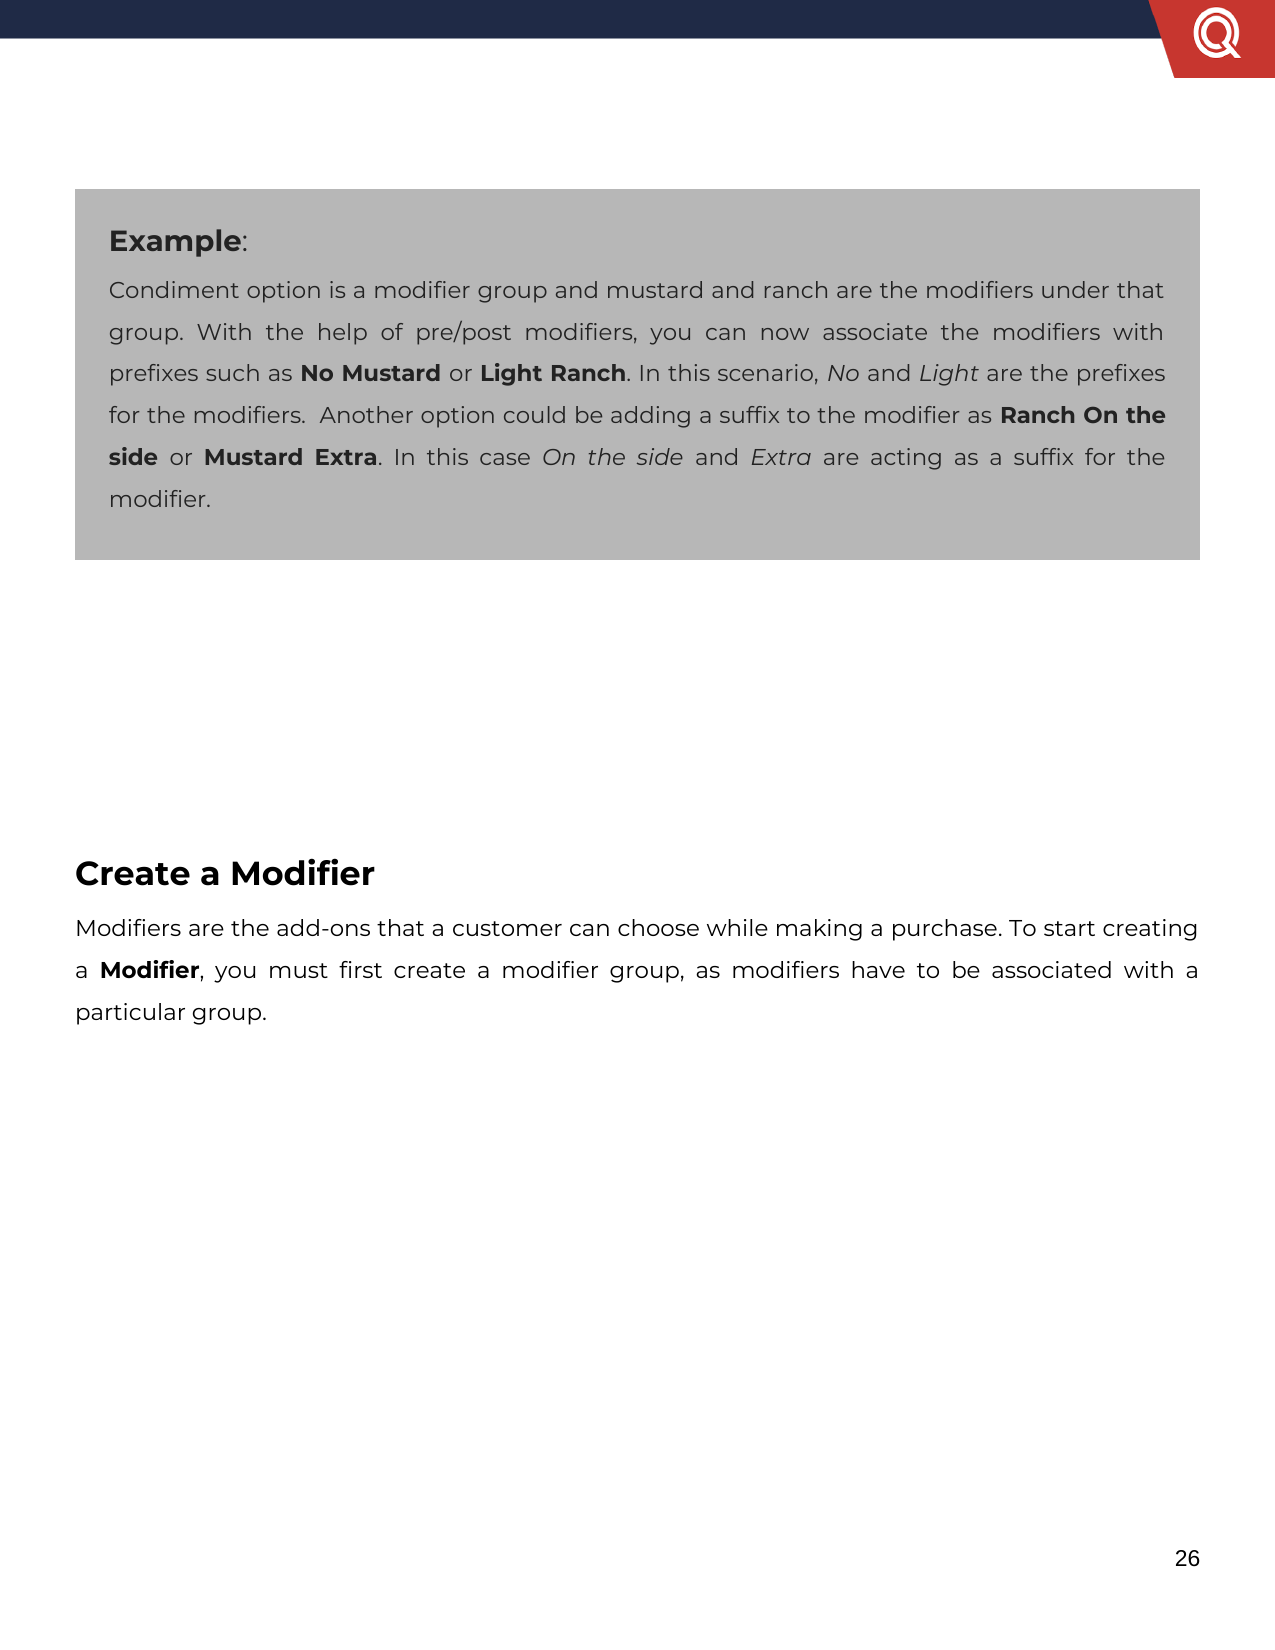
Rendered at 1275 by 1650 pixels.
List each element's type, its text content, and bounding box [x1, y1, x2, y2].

subtitle Create a Modifier [75, 853, 1200, 894]
text Modifiers are the add-ons that a customer can choose while making a purchase. To start creating a Modifier, you must first create a modifier group, as modifiers have to be associated with a particular group. [75, 914, 1200, 1026]
picture [0, 0, 1275, 78]
table_header Example: Condiment option is a modifier group and mustard and ranch are the modifiers under that group. With the help of pre/post modifiers, you can now associate the modifiers with prefixes such as No Mustard or Light Ranch. In this scenario, No and Light are the prefixes for the modifiers. Another option could be adding a suffix to the modifier as Ranch On the side or Mustard Extra. In this case On the side and Extra are acting as a suffix for the modifier. [75, 189, 1200, 560]
